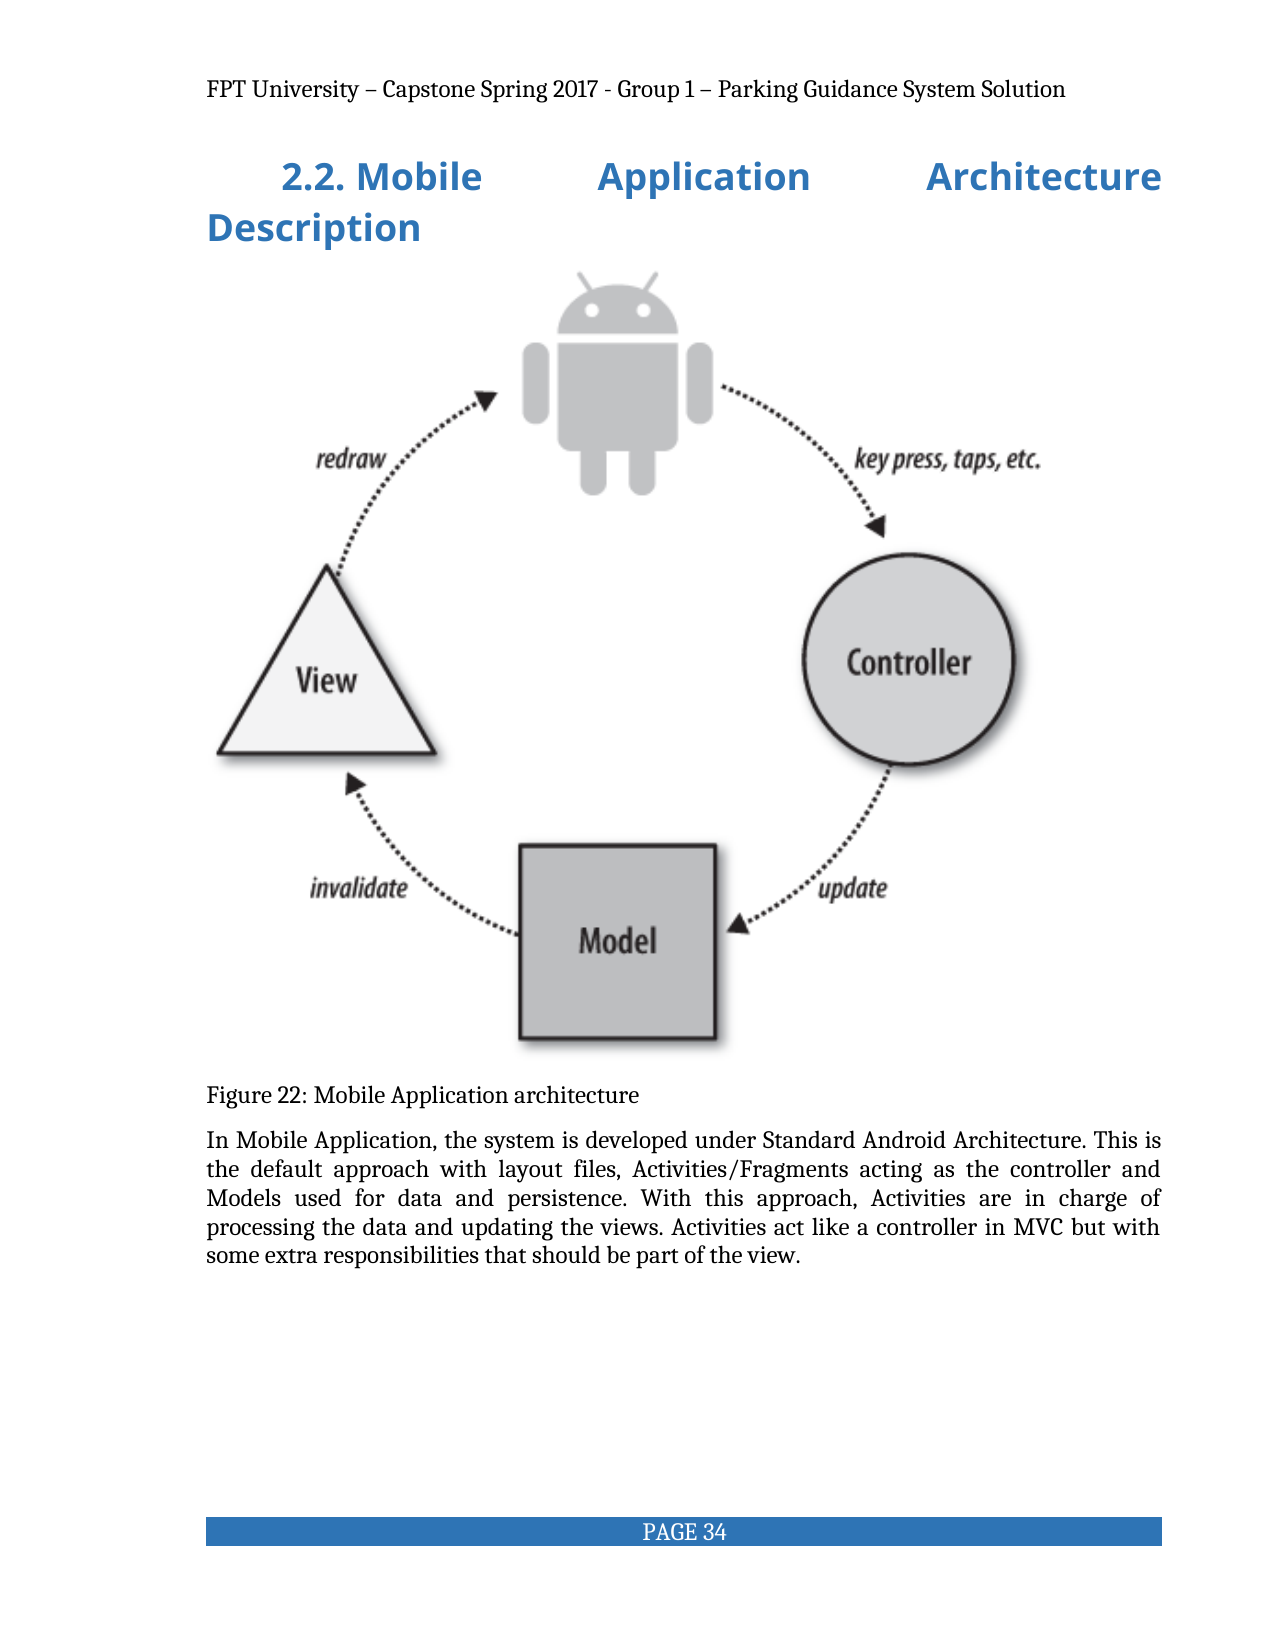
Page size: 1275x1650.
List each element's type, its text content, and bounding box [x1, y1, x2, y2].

picture [206, 264, 1041, 1064]
text In Mobile Application, the system is developed under Standard Android Architecture. This is the default approach with layout files, Activities/Fragments acting as the controller and Models used for data and persistence. With this approach, Activities are in charge of processing the data and updating the views. Activities act like a controller in MVC but with some extra responsibilities that should be part of the view. [206, 1126, 1162, 1270]
subtitle Mobile Application Architecture Description [206, 150, 1162, 252]
